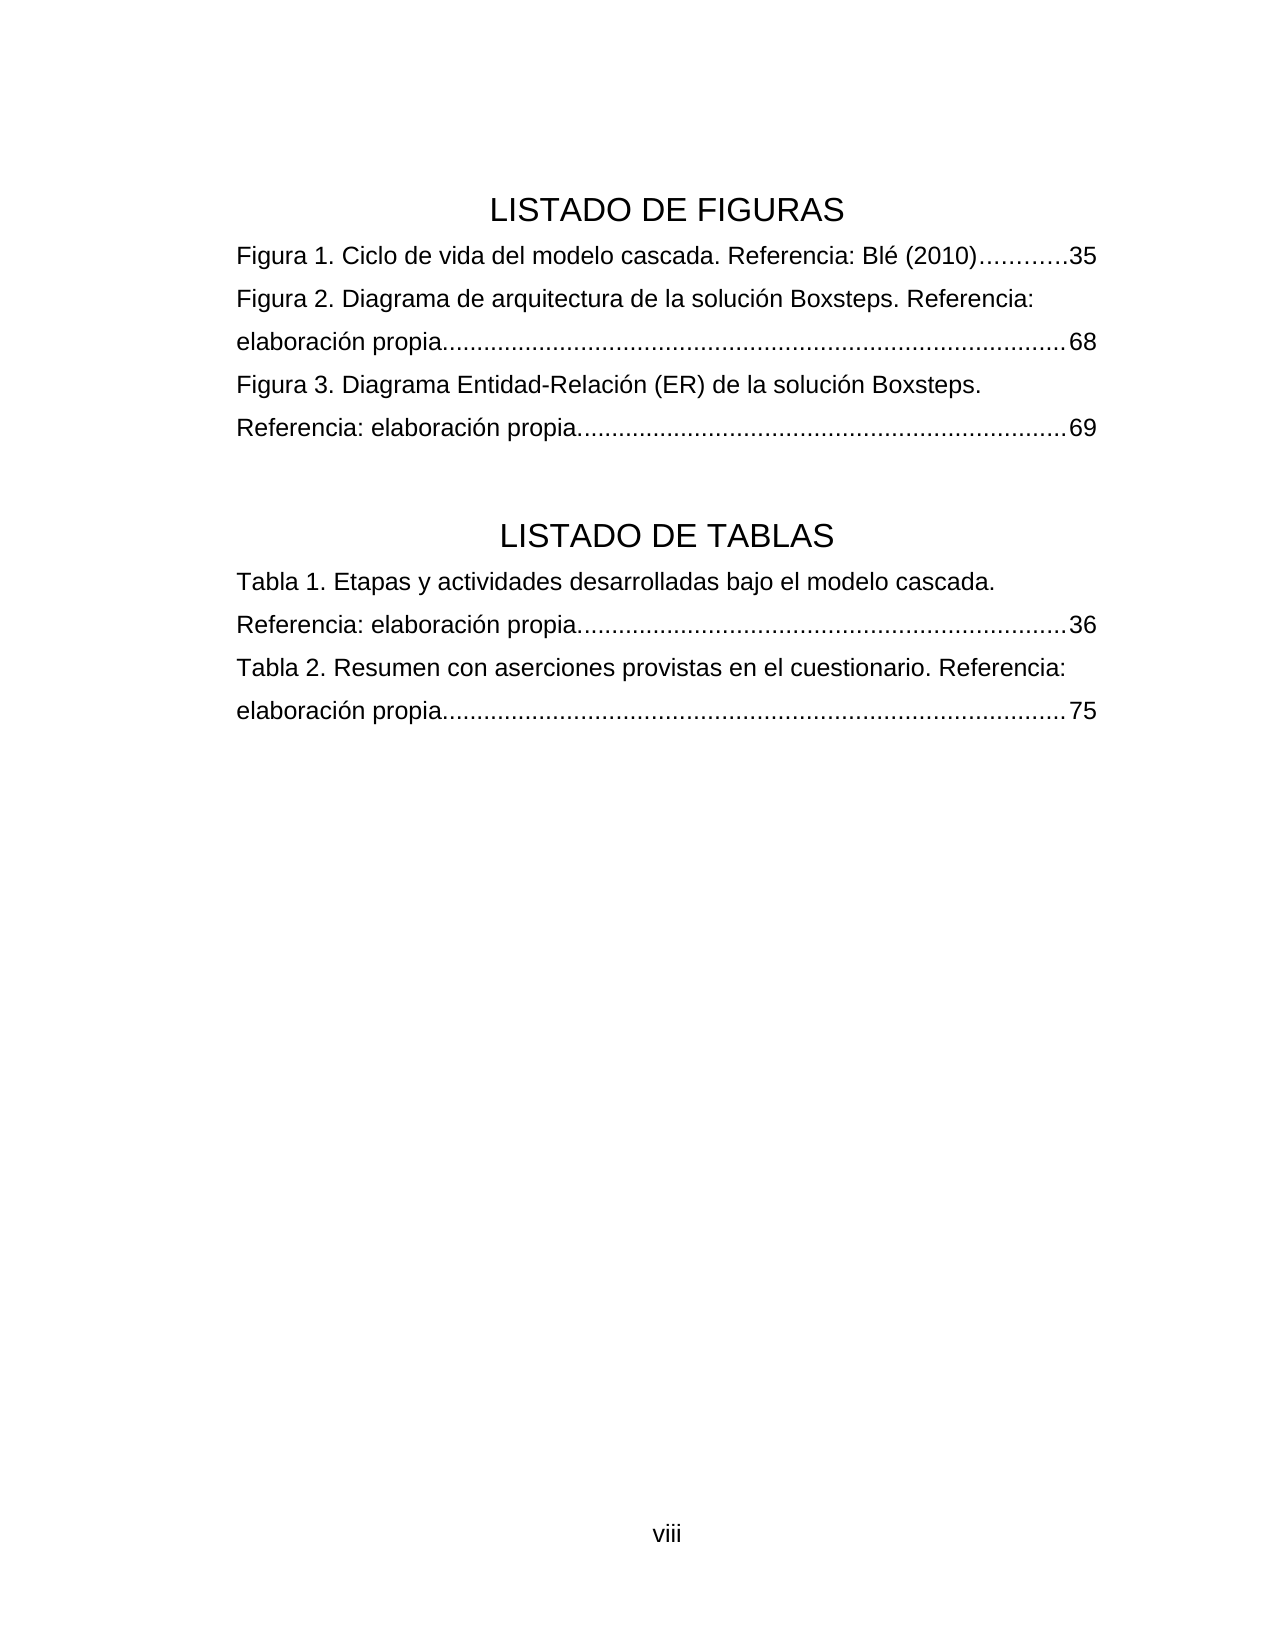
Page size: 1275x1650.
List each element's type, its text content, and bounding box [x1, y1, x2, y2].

text Figura 3. Diagrama Entidad-Relación (ER) de la solución Boxsteps. Referencia: elaboración propia. 69 [236, 370, 1098, 442]
text Figura 2. Diagrama de arquitectura de la solución Boxsteps. Referencia: elaboración propia. 68 [236, 284, 1098, 356]
text Tabla 1. Etapas y actividades desarrolladas bajo el modelo cascada. Referencia: elaboración propia. 36 [236, 567, 1098, 639]
subtitle LISTADO DE TABLAS [236, 516, 1098, 554]
text Figura 1. Ciclo de vida del modelo cascada. Referencia: Blé (2010) 35 [236, 241, 1098, 269]
subtitle LISTADO DE FIGURAS [236, 190, 1098, 228]
text Tabla 2. Resumen con aserciones provistas en el cuestionario. Referencia: elaboración propia. 75 [236, 653, 1098, 725]
